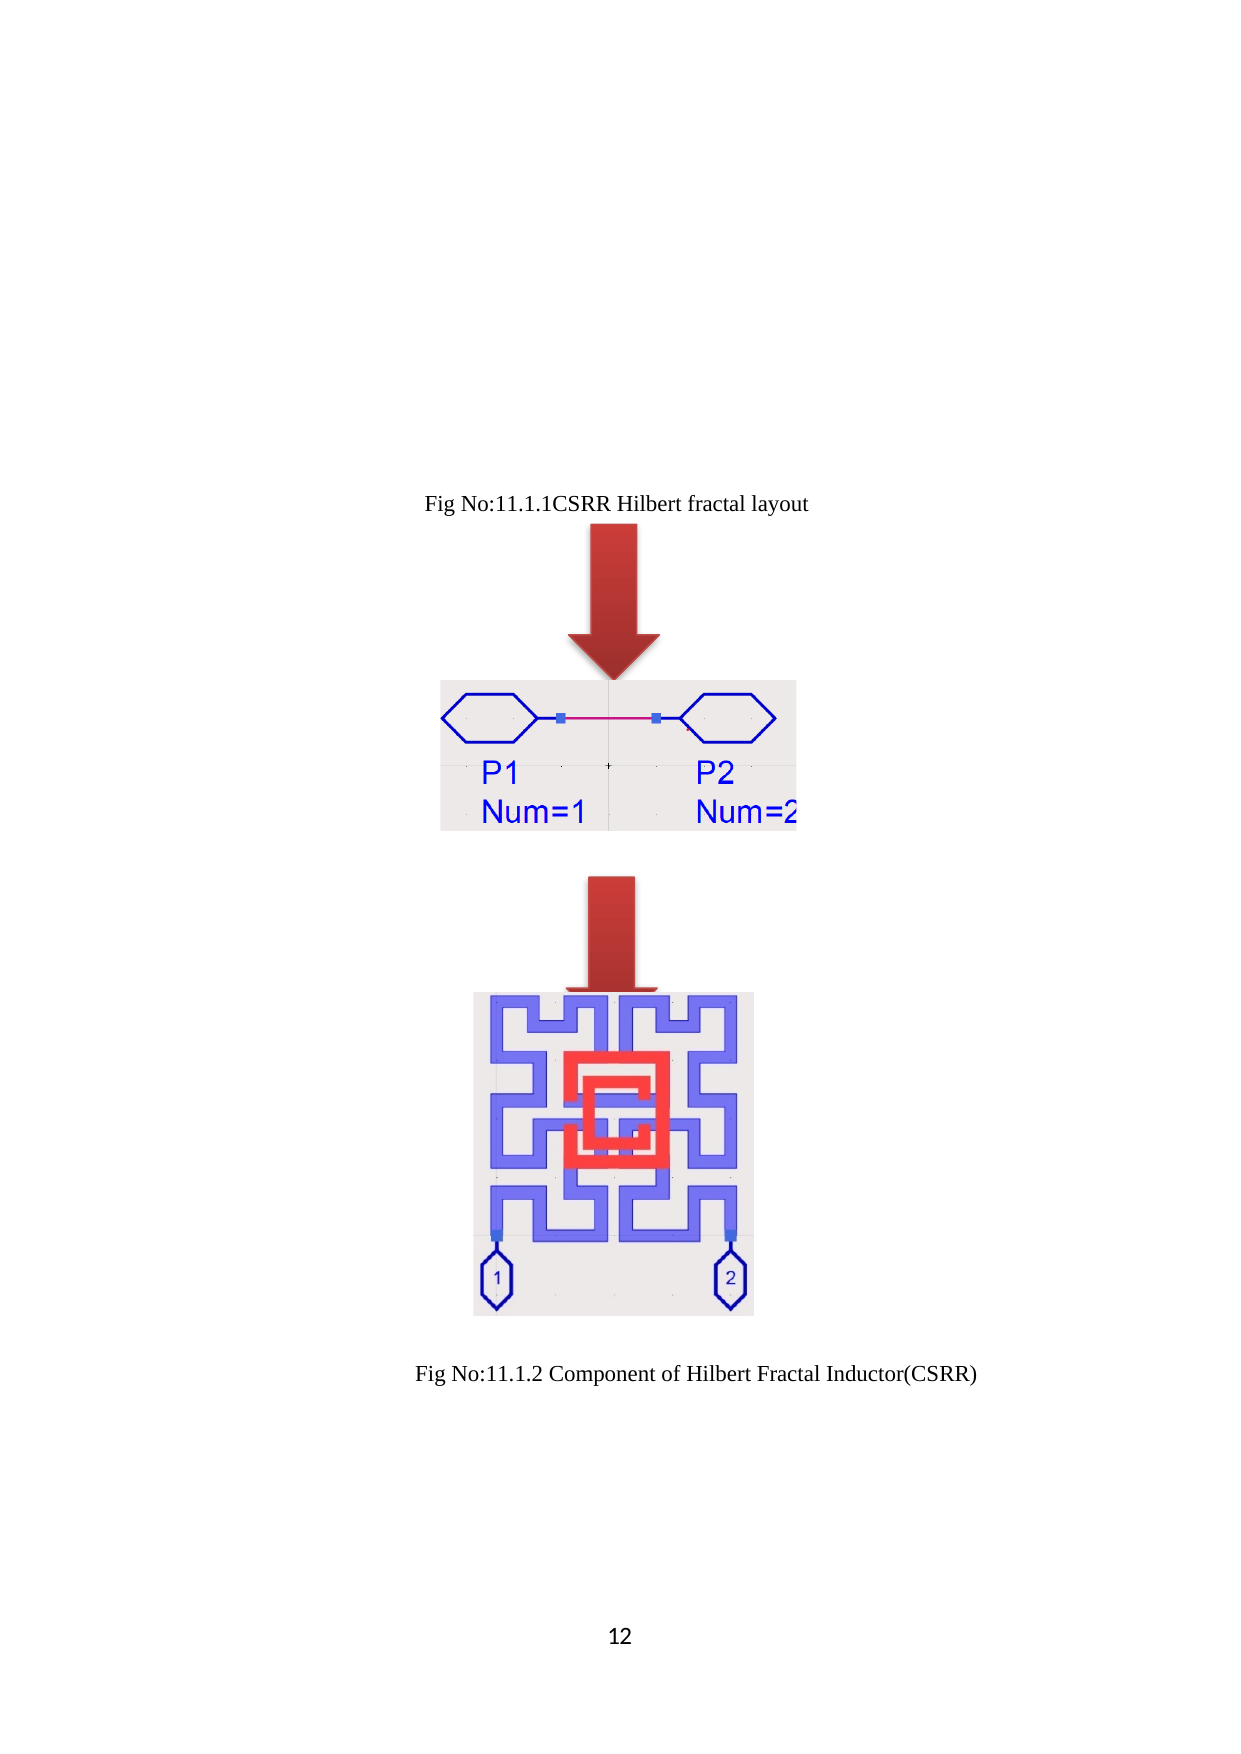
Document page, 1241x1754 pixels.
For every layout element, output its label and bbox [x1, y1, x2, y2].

picture [472, 992, 757, 1318]
